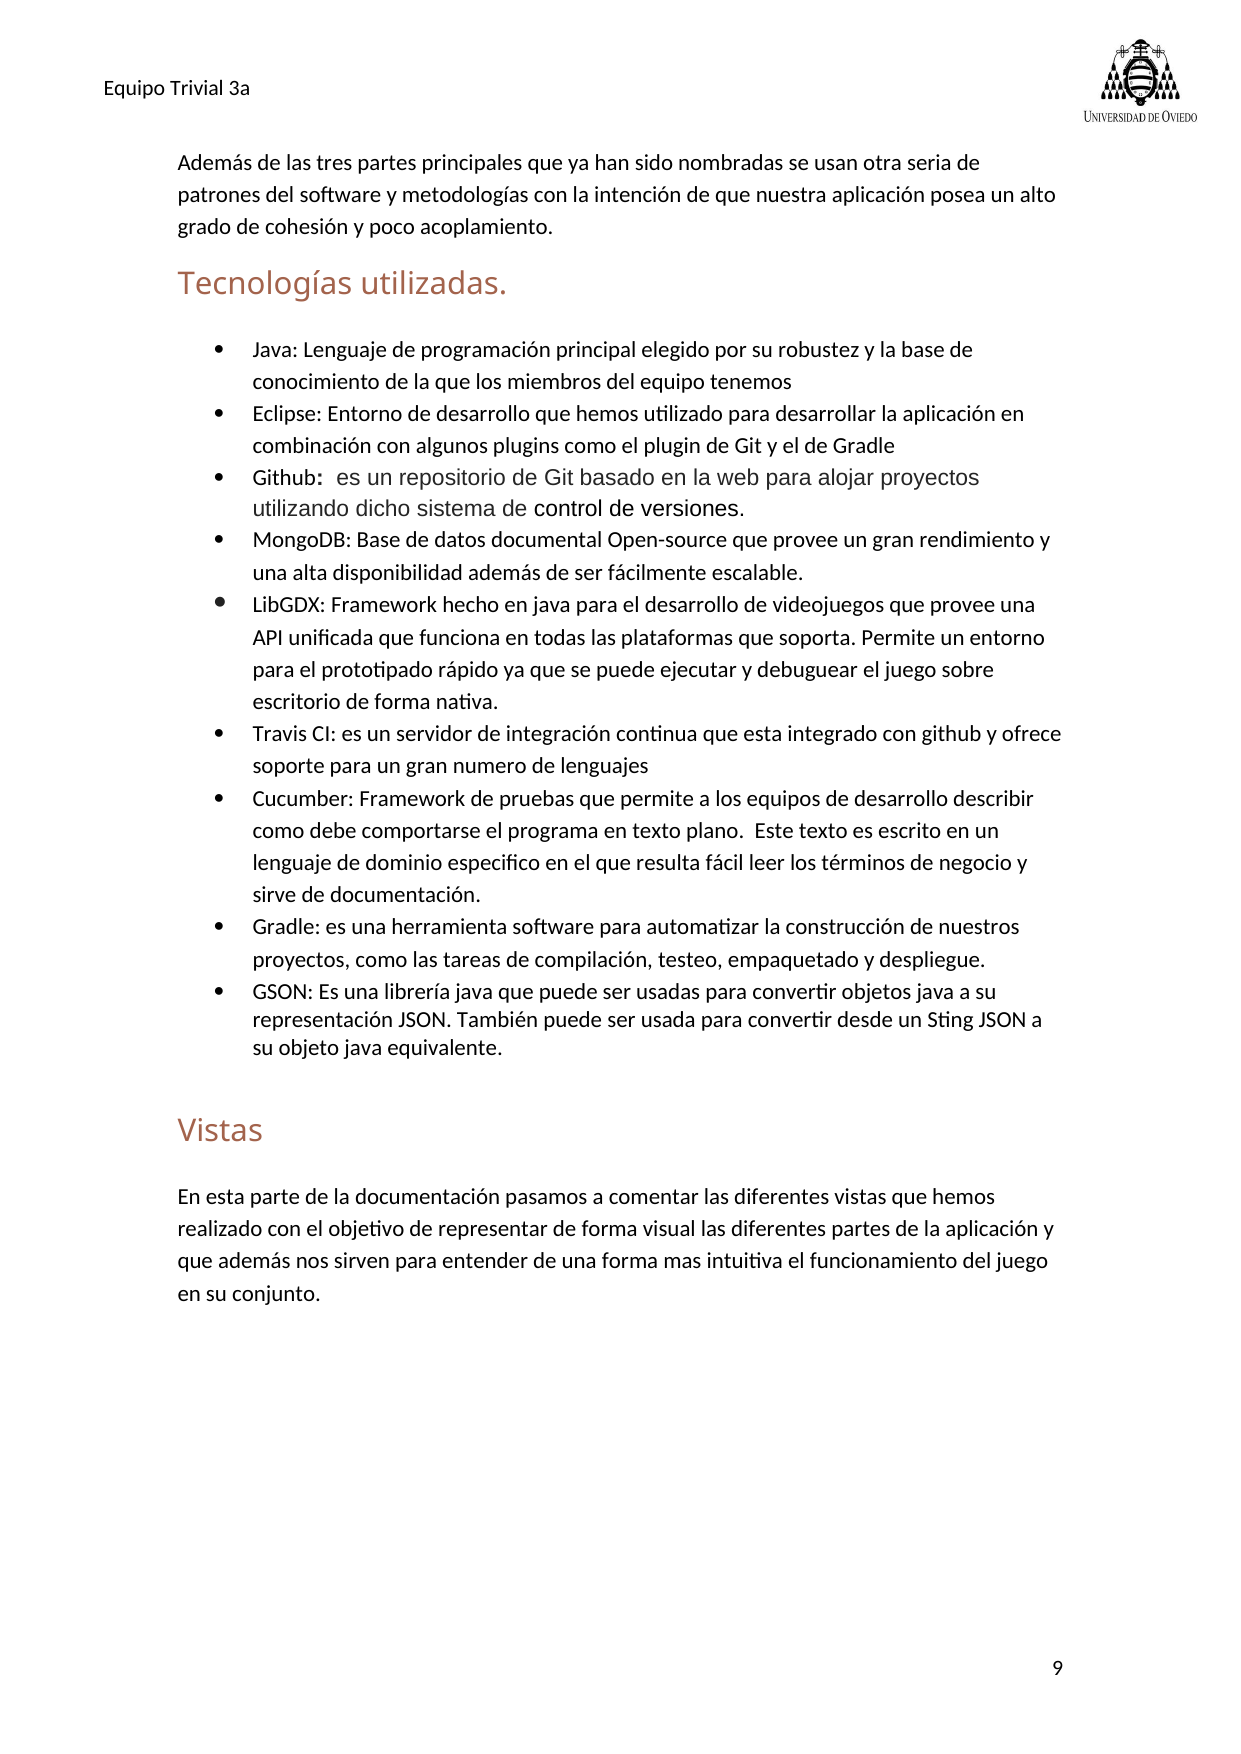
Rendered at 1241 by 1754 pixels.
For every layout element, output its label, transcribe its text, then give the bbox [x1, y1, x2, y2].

list Cucumber: Framework de pruebas que permite a los equipos de desarrollo describir como debe comportarse el programa en texto plano. Este texto es escrito en un lenguaje de dominio especifico en el que resulta fácil leer los términos de negocio y sirve de documentación. [215, 784, 1063, 908]
list Eclipse: Entorno de desarrollo que hemos utilizado para desarrollar la aplicación en combinación con algunos plugins como el plugin de Git y el de Gradle [215, 399, 1063, 459]
list MongoDB: Base de datos documental Open-source que provee un gran rendimiento y una alta disponibilidad además de ser fácilmente escalable. [215, 526, 1063, 586]
text Tecnologías utilizadas. [177, 261, 1063, 303]
picture [1077, 35, 1198, 123]
list Github: es un repositorio de Git basado en la web para alojar proyectos utilizando dicho sistema de control de versiones. [215, 463, 1063, 522]
list LibGDX: Framework hecho en java para el desarrollo de videojuegos que provee una API unificada que funciona en todas las plataformas que soporta. Permite un entorno para el prototipado rápido ya que se puede ejecutar y debuguear el juego sobre escritorio de forma nativa. [215, 590, 1057, 715]
text Vistas [177, 1108, 1063, 1151]
list Java: Lenguaje de programación principal elegido por su robustez y la base de conocimiento de la que los miembros del equipo tenemos [215, 335, 1063, 395]
list Travis CI: es un servidor de integración continua que esta integrado con github y ofrece soporte para un gran numero de lenguajes [215, 719, 1063, 779]
text Además de las tres partes principales que ya han sido nombradas se usan otra seria de patrones del software y metodologías con la intención de que nuestra aplicación posea un alto grado de cohesión y poco acoplamiento. [177, 148, 1063, 240]
list GSON: Es una librería java que puede ser usadas para convertir objetos java a su representación JSON. También puede ser usada para convertir desde un Sting JSON a su objeto java equivalente. [215, 977, 1063, 1061]
text En esta parte de la documentación pasamos a comentar las diferentes vistas que hemos realizado con el objetivo de representar de forma visual las diferentes partes de la aplicación y que además nos sirven para entender de una forma mas intuitiva el funcionamiento del juego en su conjunto. [177, 1182, 1063, 1307]
list Gradle: es una herramienta software para automatizar la construcción de nuestros proyectos, como las tareas de compilación, testeo, empaquetado y despliegue. [215, 912, 1063, 973]
